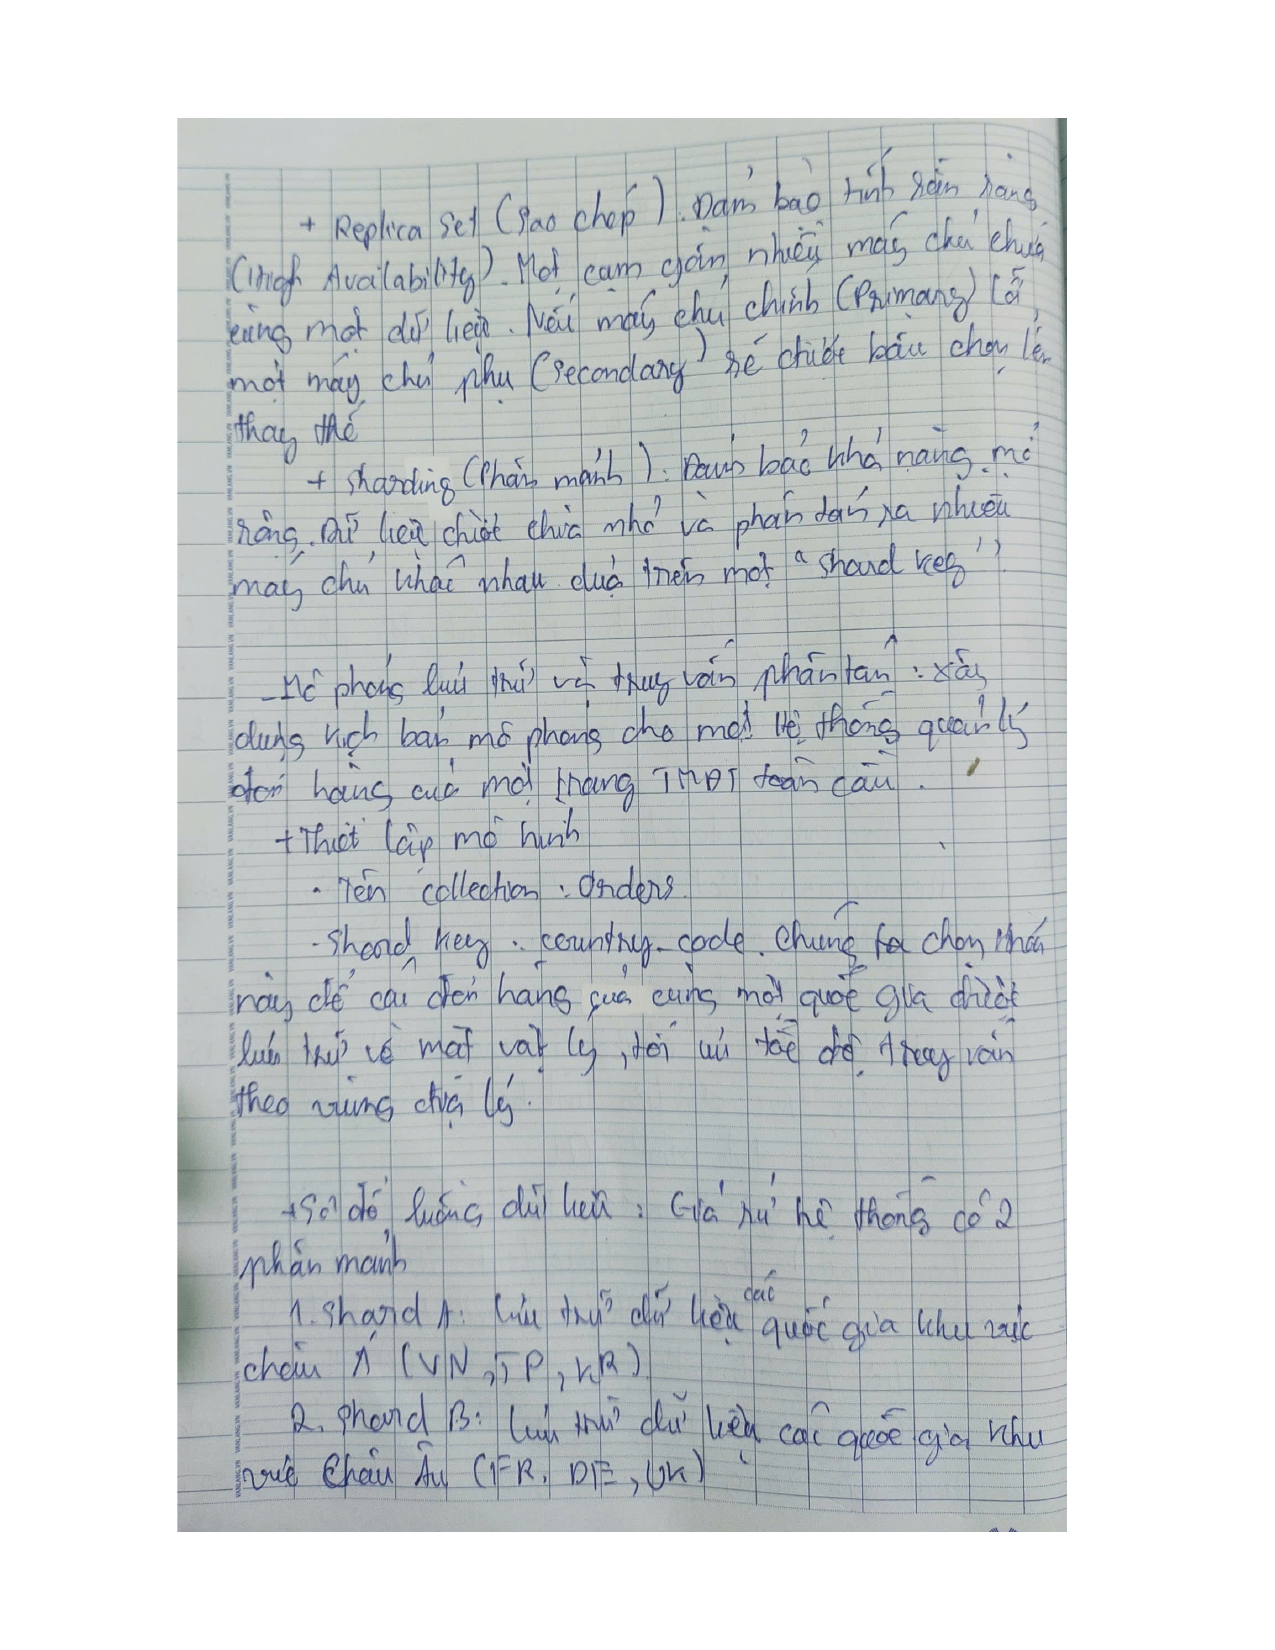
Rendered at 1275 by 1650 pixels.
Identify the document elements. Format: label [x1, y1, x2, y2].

picture [177, 118, 1067, 1532]
